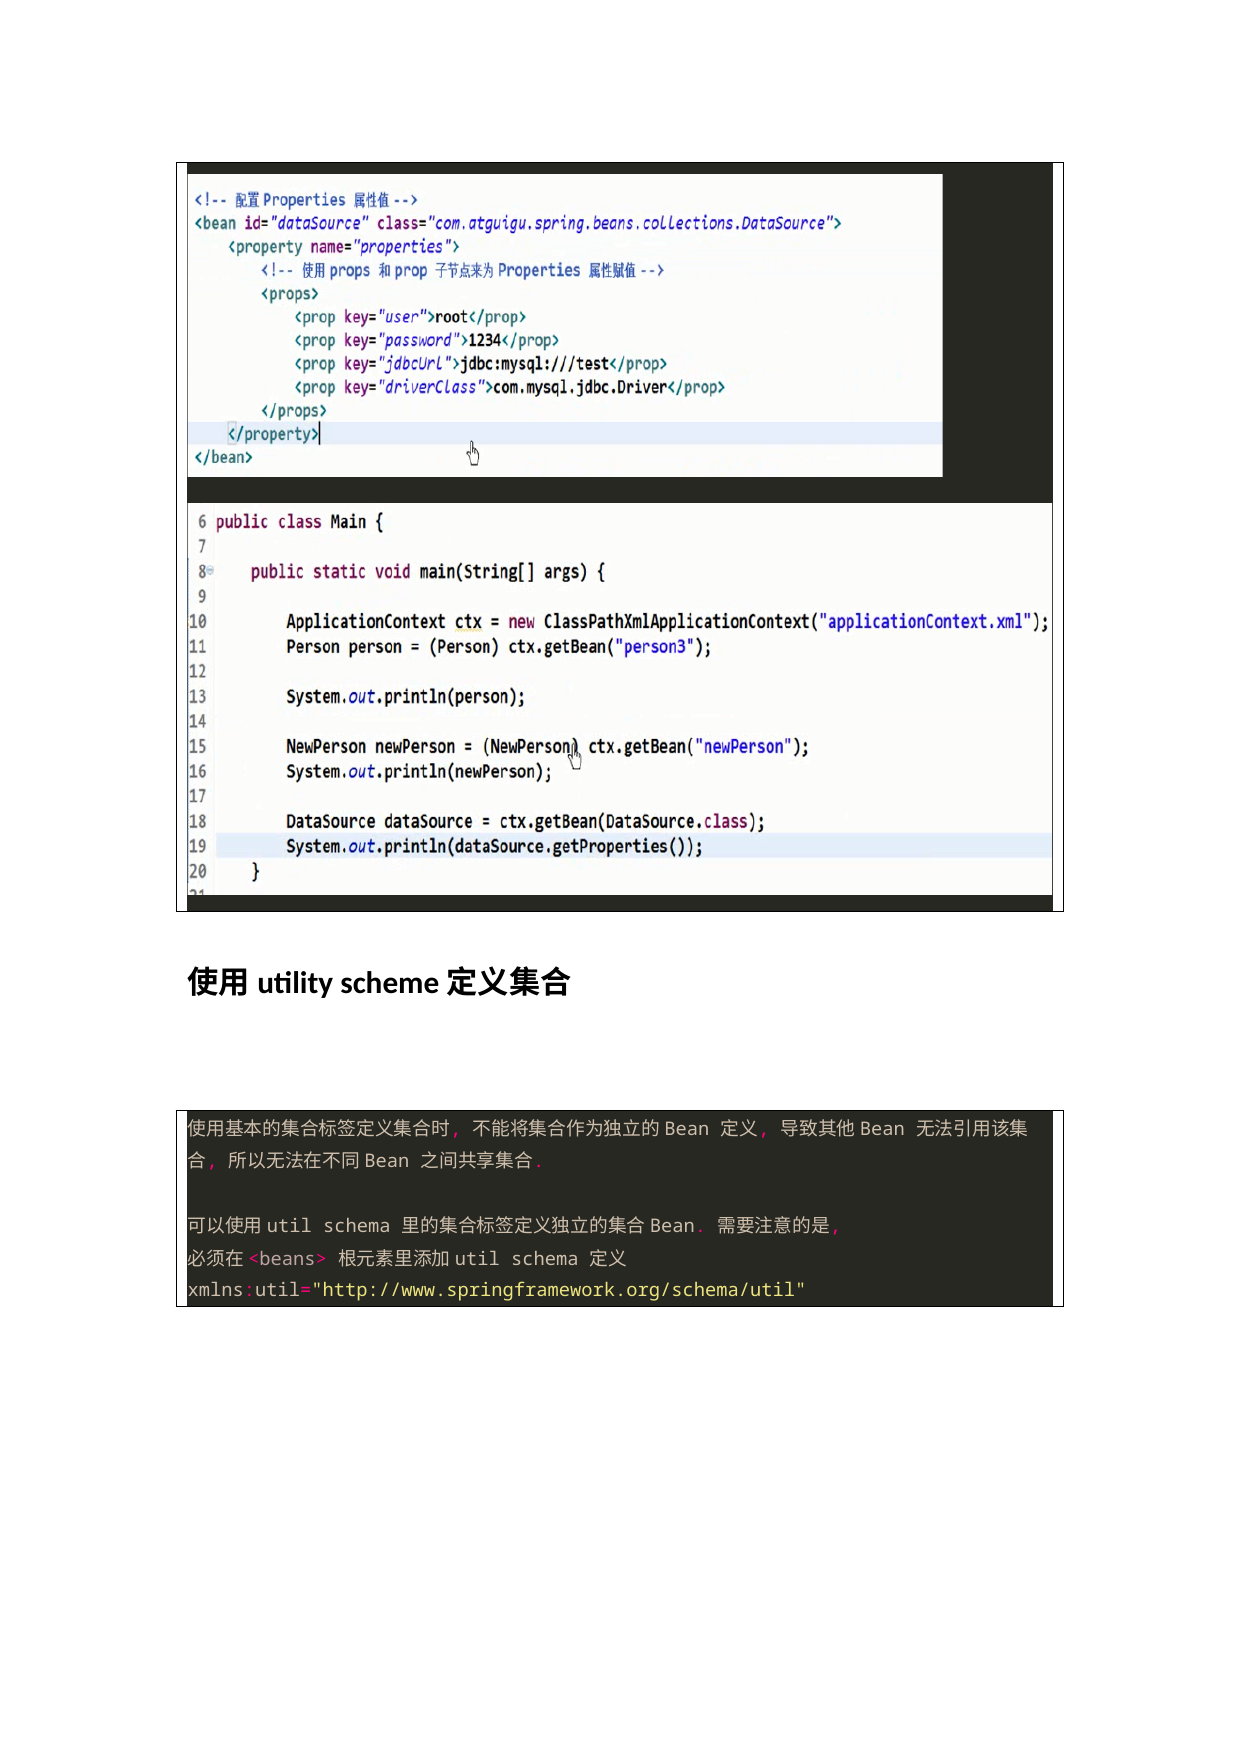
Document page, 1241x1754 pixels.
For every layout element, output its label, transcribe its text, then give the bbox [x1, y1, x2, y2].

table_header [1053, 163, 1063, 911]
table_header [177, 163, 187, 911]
picture [187, 503, 1053, 895]
subtitle 使用 utility scheme 定义集合 [187, 947, 1053, 1012]
picture [187, 174, 943, 477]
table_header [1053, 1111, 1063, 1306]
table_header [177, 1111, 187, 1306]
